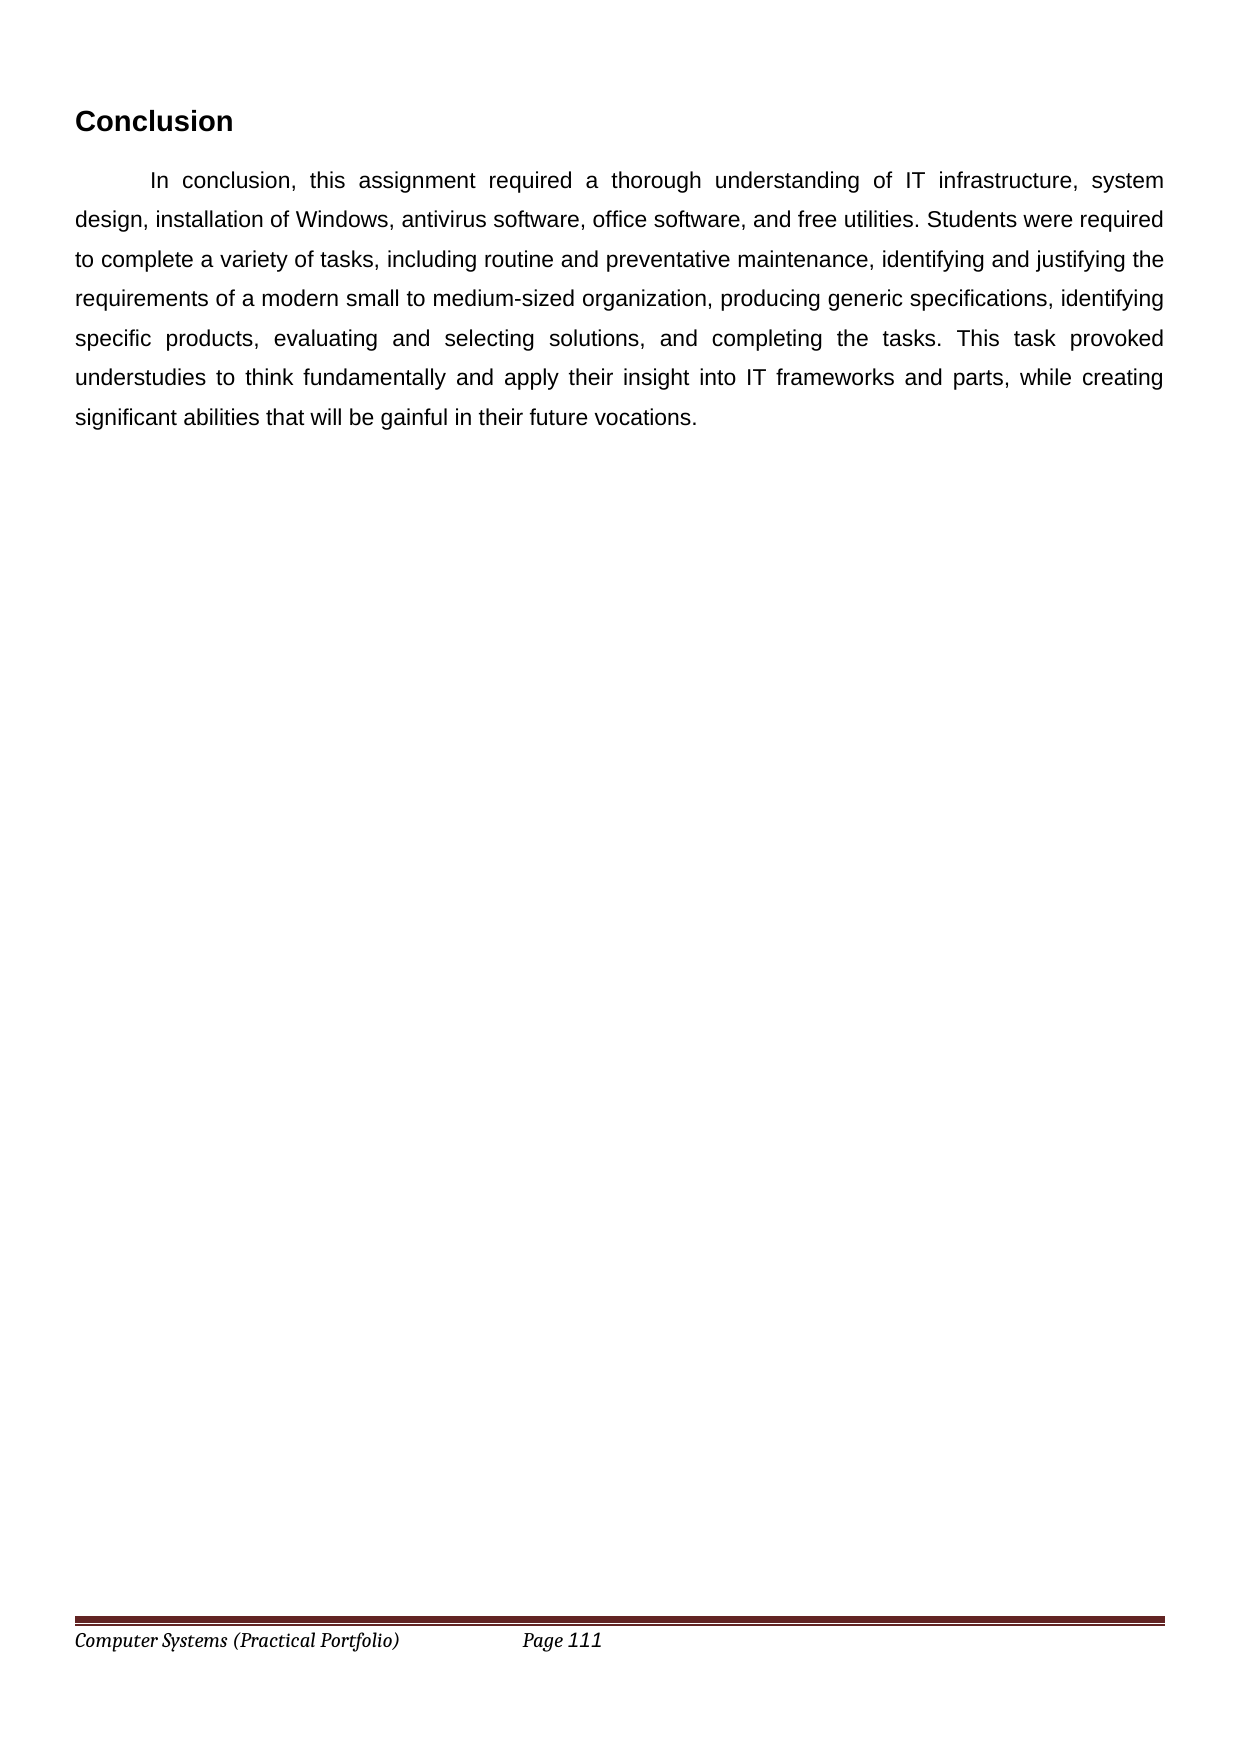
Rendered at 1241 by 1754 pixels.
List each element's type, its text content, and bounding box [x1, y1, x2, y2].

text In conclusion, this assignment required a thorough understanding of IT infrastructure, system design, installation of Windows, antivirus software, office software, and free utilities. Students were required to complete a variety of tasks, including routine and preventative maintenance, identifying and justifying the requirements of a modern small to medium-sized organization, producing generic specifications, identifying specific products, evaluating and selecting solutions, and completing the tasks. This task provoked understudies to think fundamentally and apply their insight into IT frameworks and parts, while creating significant abilities that will be gainful in their future vocations. [75, 167, 1165, 430]
subtitle Conclusion [75, 104, 1165, 138]
